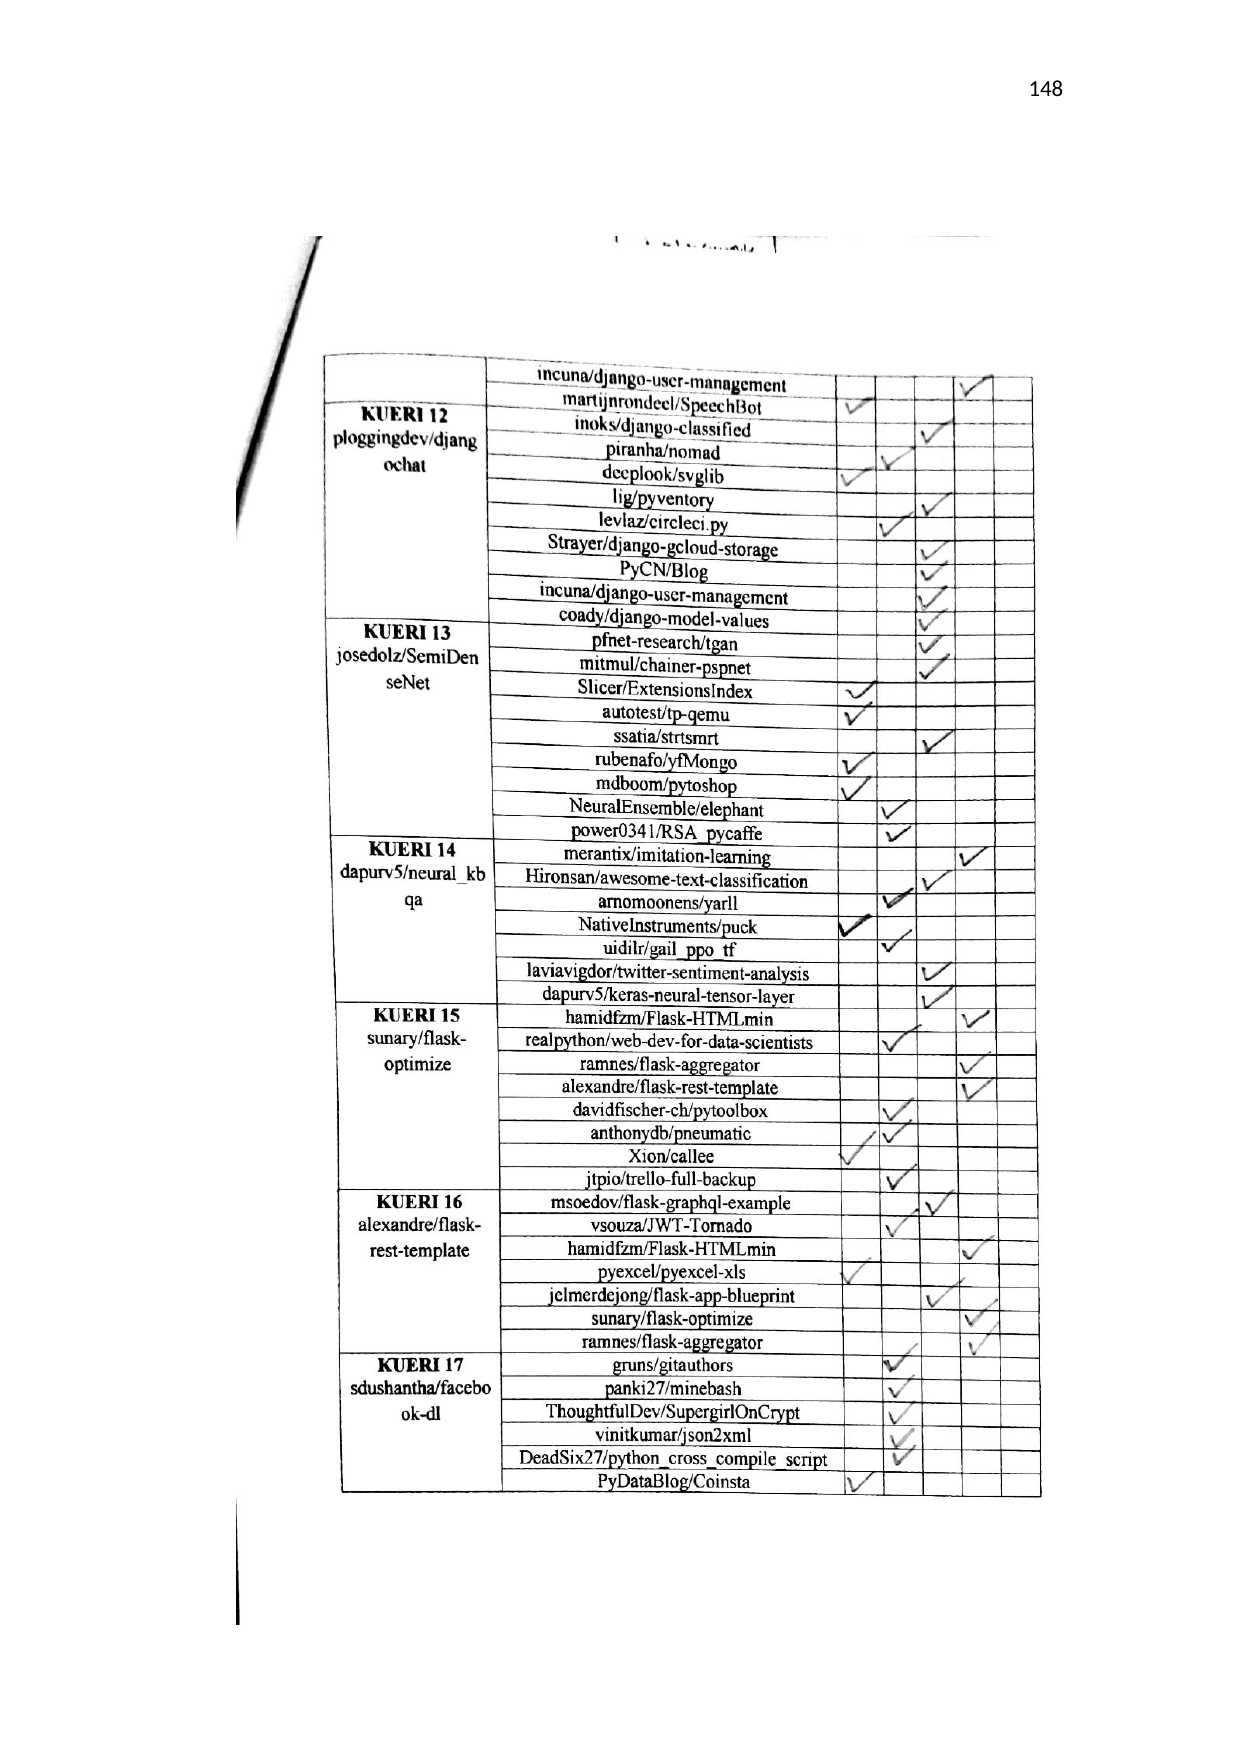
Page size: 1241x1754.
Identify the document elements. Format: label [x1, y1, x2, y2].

picture [236, 236, 1139, 1625]
